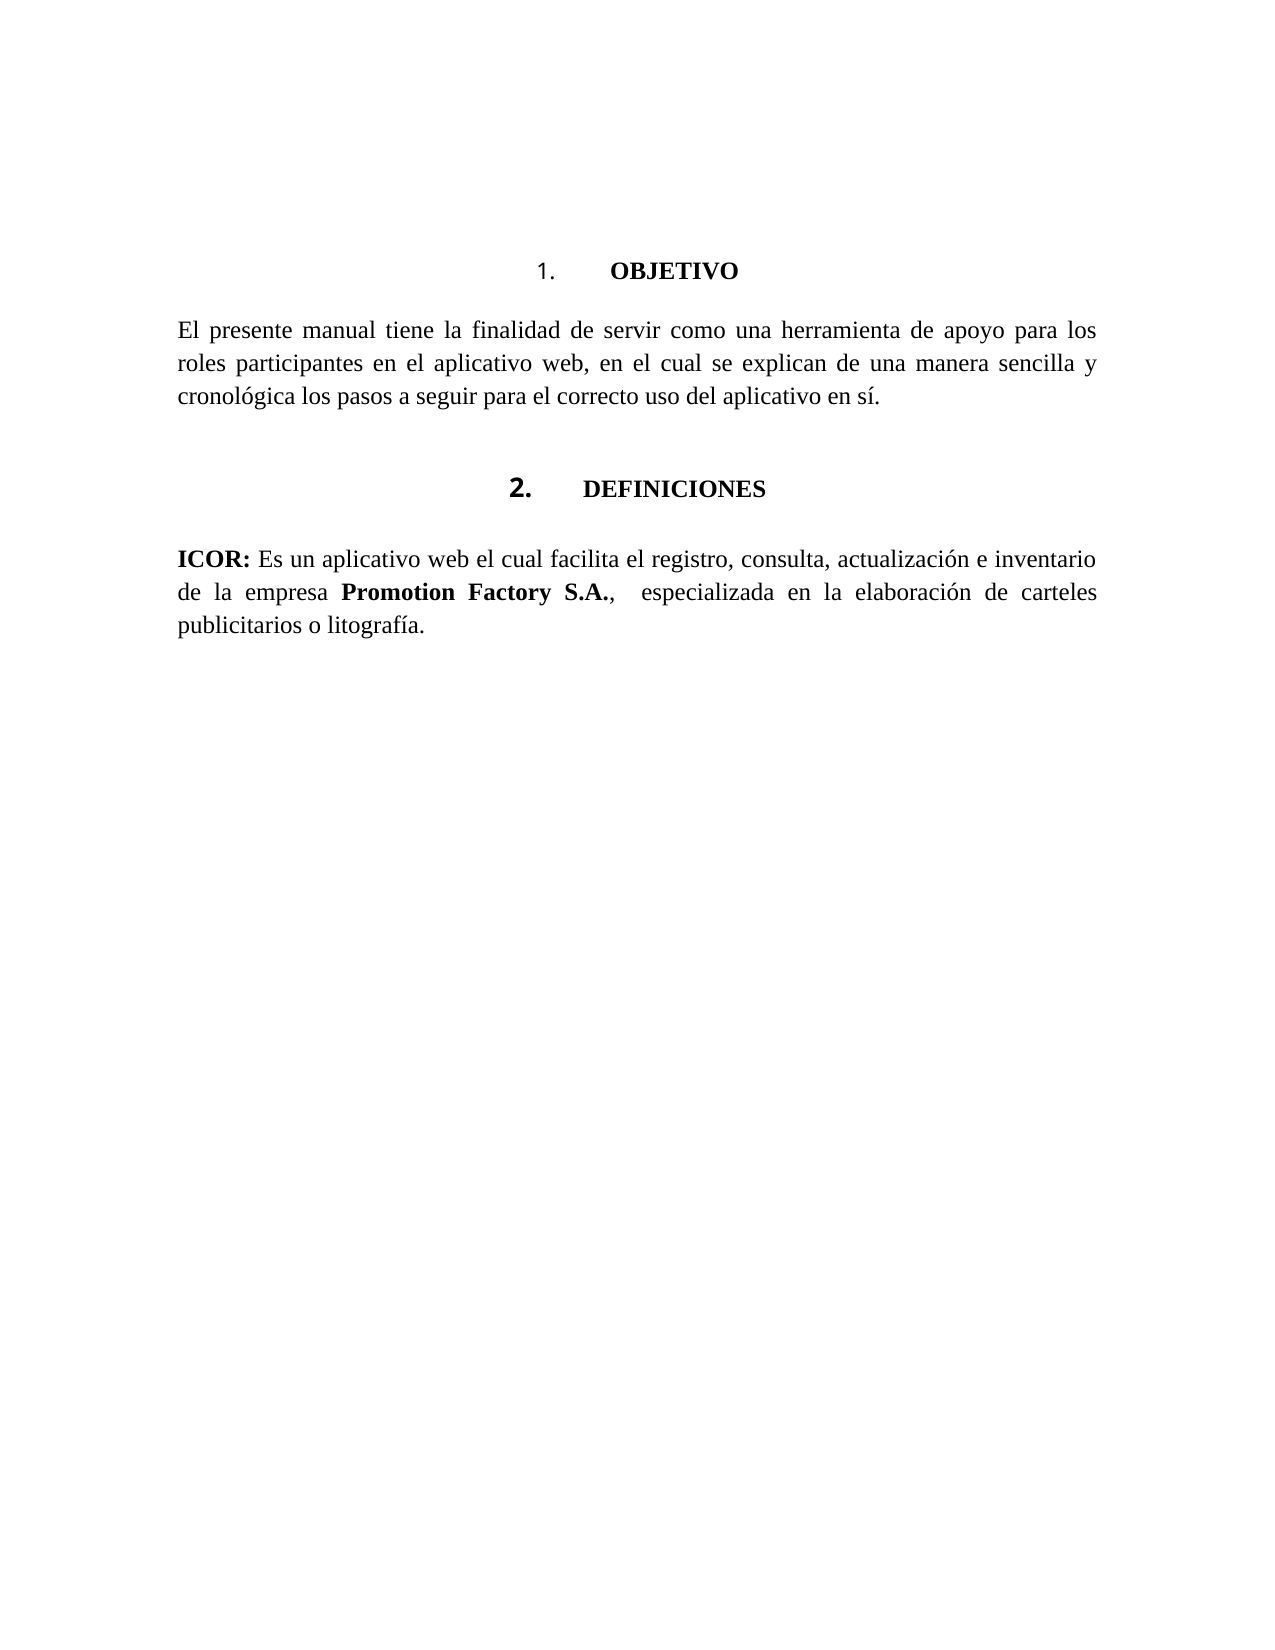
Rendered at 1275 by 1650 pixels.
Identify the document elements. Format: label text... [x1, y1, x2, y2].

subtitle OBJETIVO [177, 255, 1098, 287]
text ICOR: Es un aplicativo web el cual facilita el registro, consulta, actualización e inventario de la empresa Promotion Factory S.A., especializada en la elaboración de carteles publicitarios o litografía. [177, 544, 1098, 639]
subtitle DEFINICIONES [177, 468, 1098, 505]
text El presente manual tiene la finalidad de servir como una herramienta de apoyo para los roles participantes en el aplicativo web, en el cual se explican de una manera sencilla y cronológica los pasos a seguir para el correcto uso del aplicativo en sí. [177, 315, 1098, 410]
